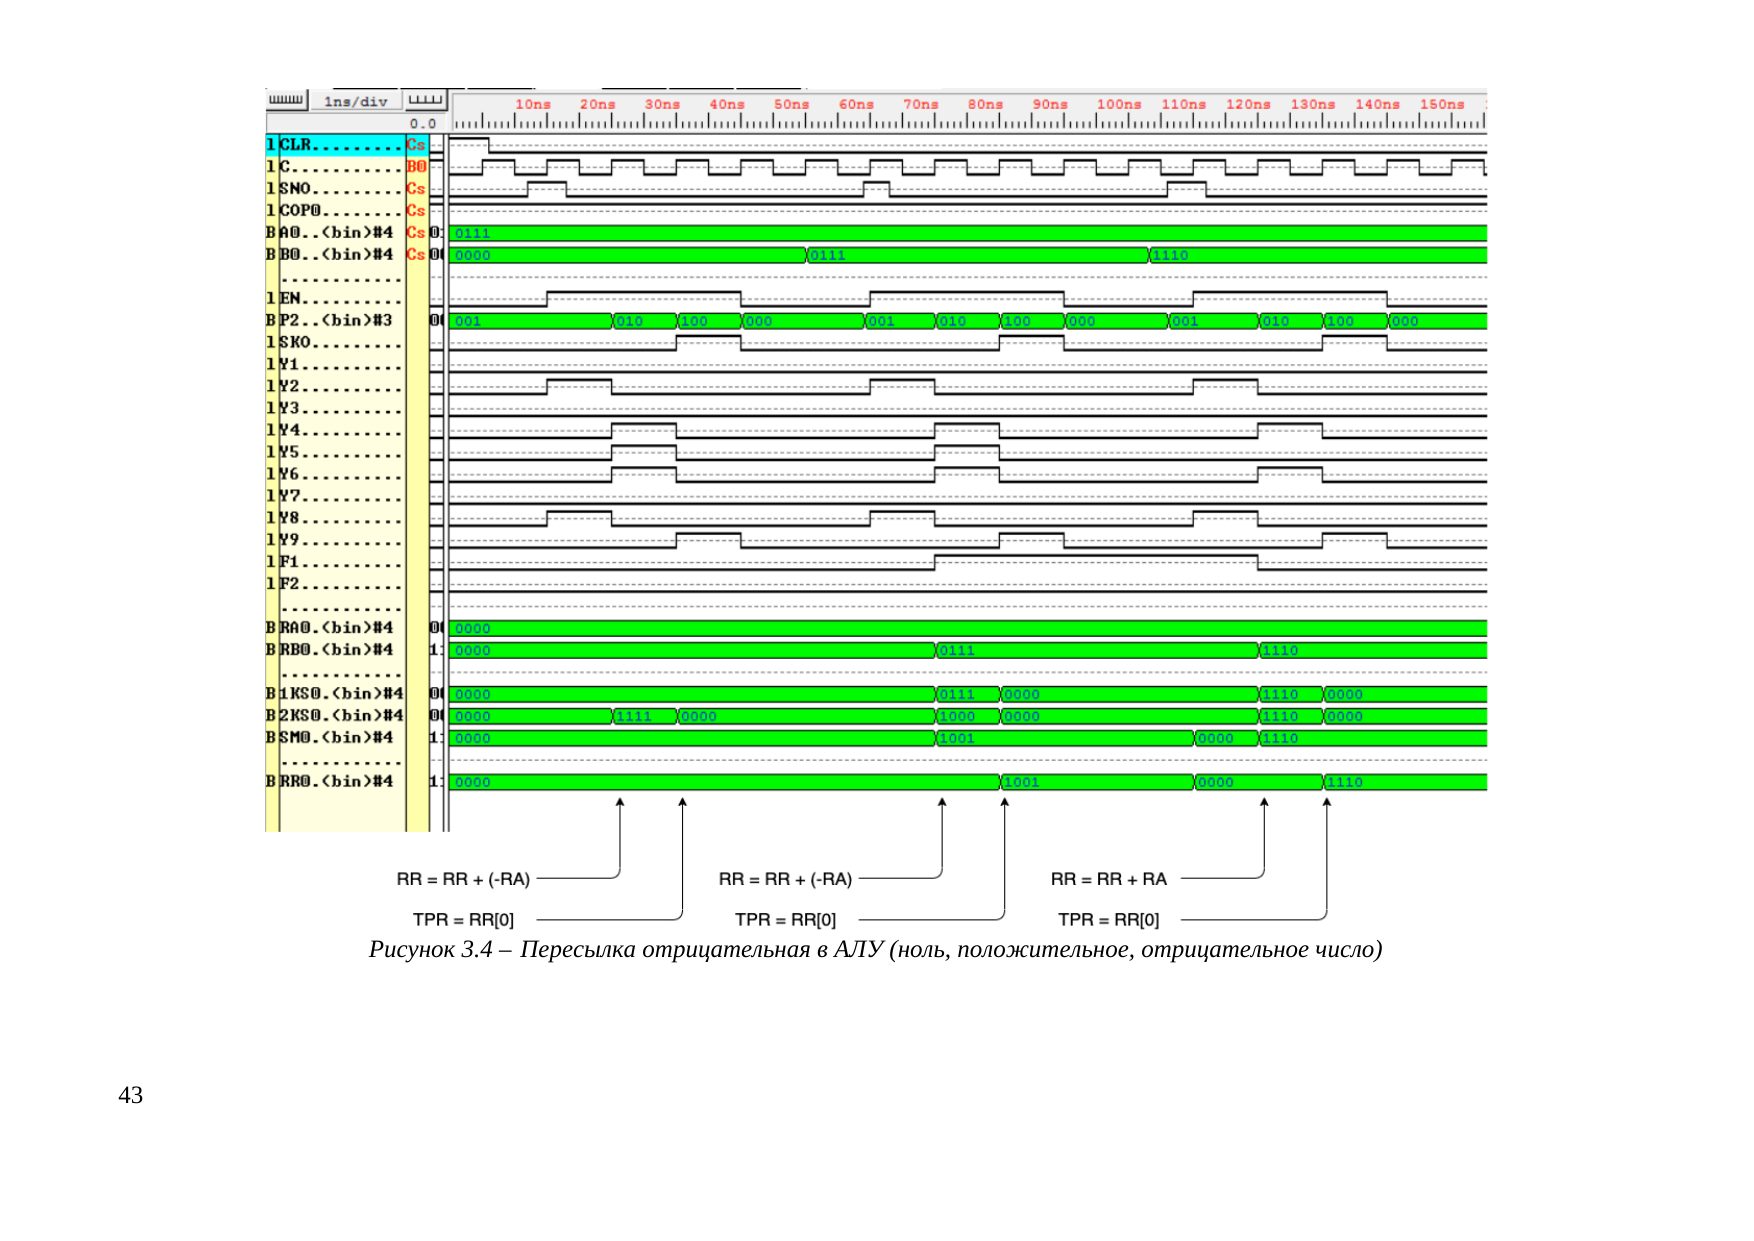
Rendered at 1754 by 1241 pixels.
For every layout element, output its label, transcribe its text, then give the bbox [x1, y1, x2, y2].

text Рисунок 3.4 – Пересылка отрицательная в АЛУ (ноль, положительное, отрицательное число) [118, 934, 1636, 963]
picture [265, 88, 1489, 935]
